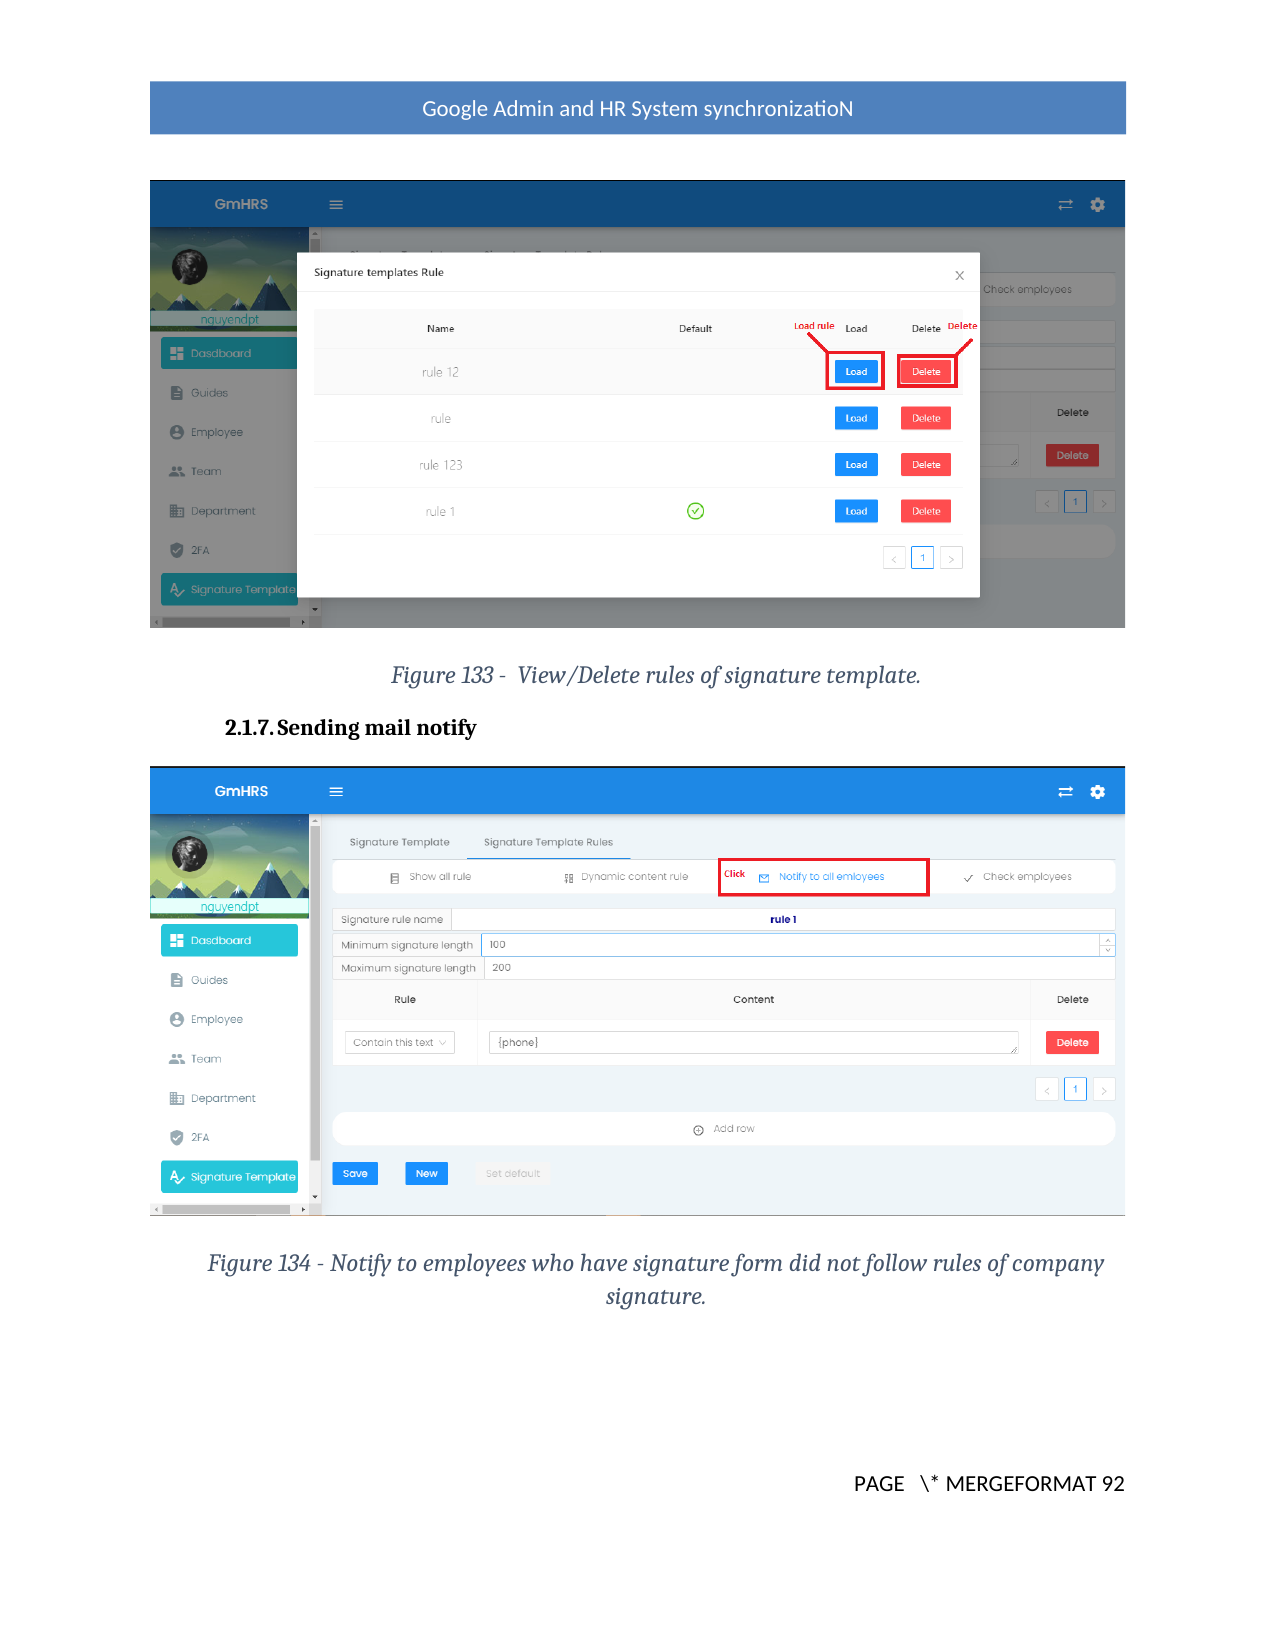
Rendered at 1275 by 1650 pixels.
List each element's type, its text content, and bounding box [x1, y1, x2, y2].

subtitle Sending mail notify [225, 715, 1125, 741]
picture [150, 766, 1125, 1216]
picture [150, 180, 1125, 628]
